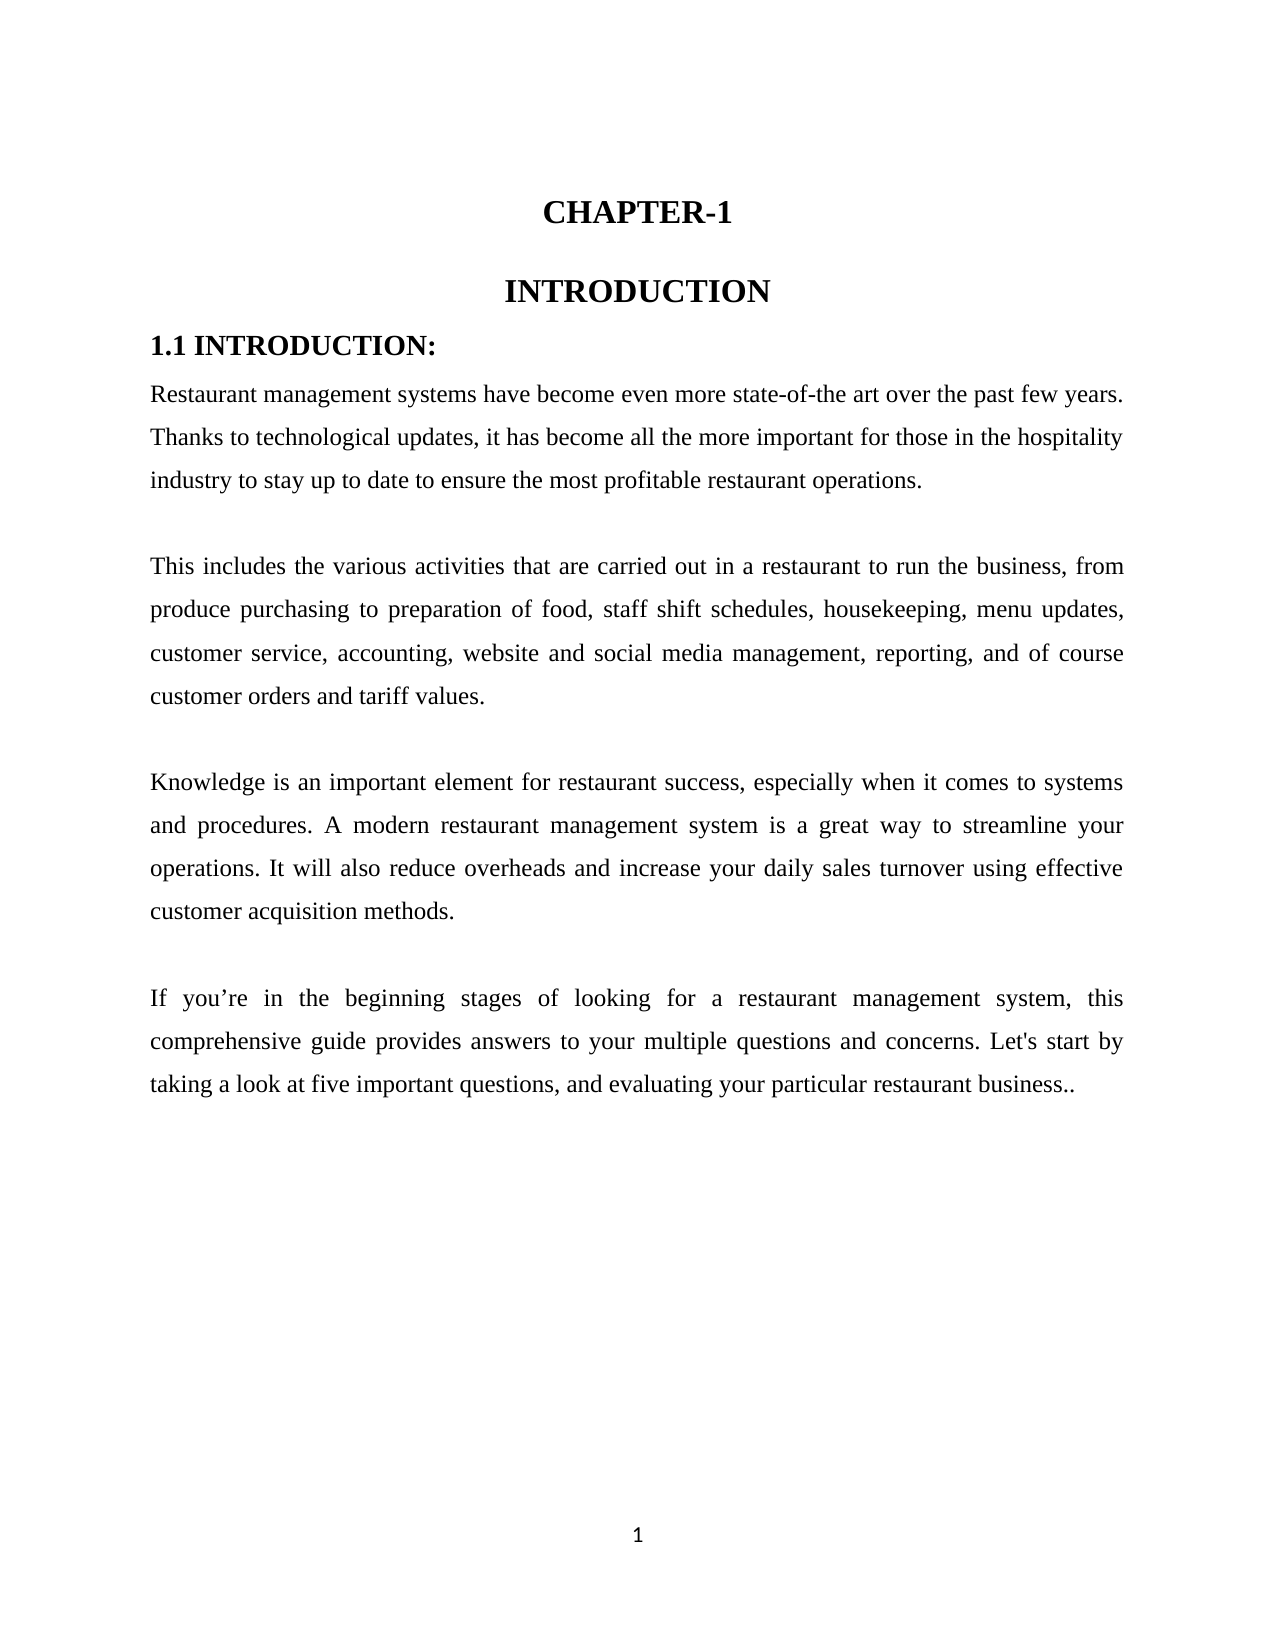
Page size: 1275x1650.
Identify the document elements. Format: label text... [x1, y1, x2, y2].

text INTRODUCTION [150, 271, 1125, 309]
text This includes the various activities that are carried out in a restaurant to run the business, from produce purchasing to preparation of food, staff shift schedules, housekeeping, menu updates, customer service, accounting, website and social media management, reporting, and of course customer orders and tariff values. [150, 551, 1125, 709]
text Knowledge is an important element for restaurant success, especially when it comes to systems and procedures. A modern restaurant management system is a great way to streamline your operations. It will also reduce overheads and increase your daily sales turnover using effective customer acquisition methods. [150, 767, 1125, 925]
text Restaurant management systems have become even more state-of-the art over the past few years. Thanks to technological updates, it has become all the more important for those in the hospitality industry to stay up to date to ensure the most profitable restaurant operations. [150, 379, 1125, 494]
text 1.1 INTRODUCTION: [150, 328, 1125, 362]
text CHAPTER-1 [150, 193, 1125, 231]
text If you’re in the beginning stages of looking for a restaurant management system, this comprehensive guide provides answers to your multiple questions and concerns. Let's start by taking a look at five important questions, and evaluating your particular restaurant business.. [150, 983, 1125, 1098]
